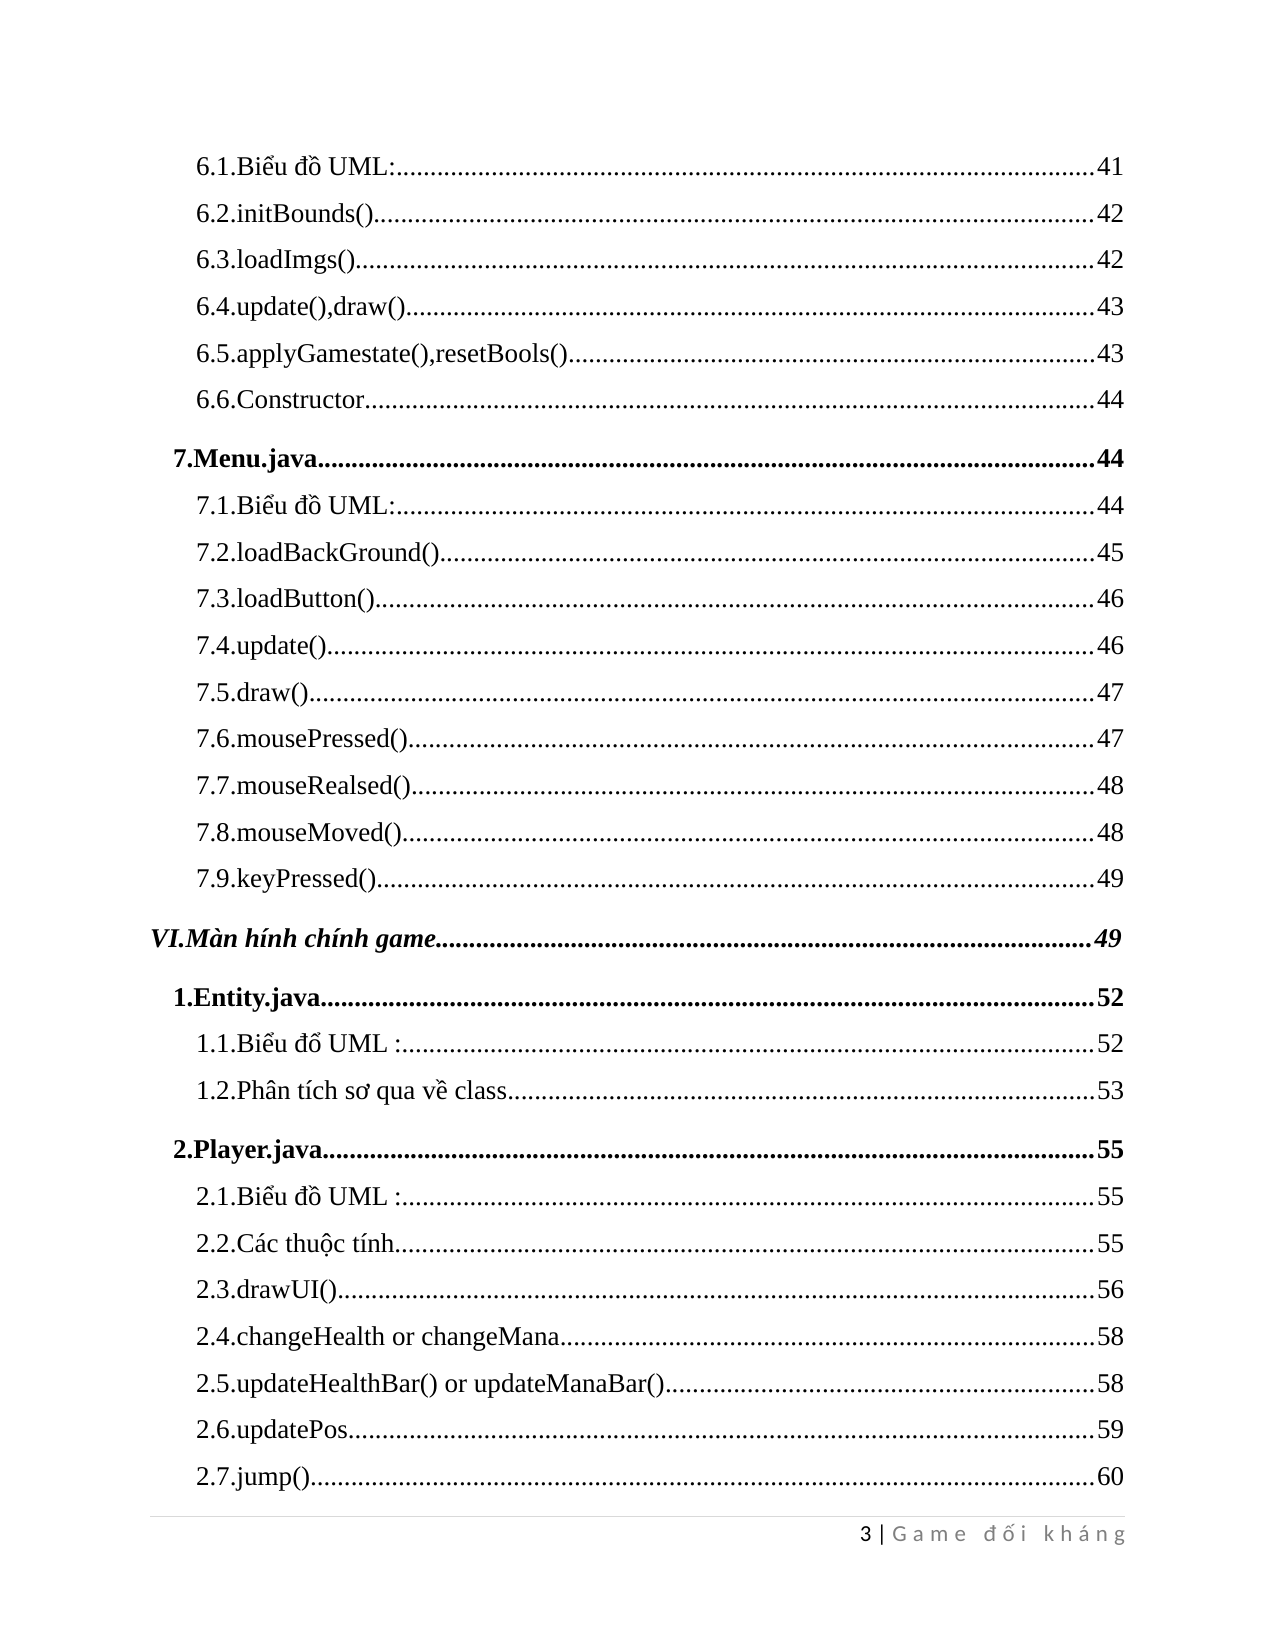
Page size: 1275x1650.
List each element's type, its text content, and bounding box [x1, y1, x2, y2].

text 7.3.loadButton() 46 [196, 582, 1125, 614]
text 7.9.keyPressed() 49 [196, 862, 1125, 894]
text 2.5.updateHealthBar() or updateManaBar() 58 [196, 1367, 1125, 1398]
text 6.5.applyGamestate(),resetBools() 43 [196, 337, 1125, 368]
text 7.2.loadBackGround() 45 [196, 536, 1125, 567]
text 7.8.mouseMoved() 48 [196, 816, 1125, 847]
text 6.2.initBounds() 42 [196, 197, 1125, 228]
text 7.6.mousePressed() 47 [196, 722, 1125, 754]
text 2.1.Biểu đồ UML : 55 [196, 1180, 1125, 1211]
text 1.Entity.java 52 [173, 981, 1125, 1012]
text 2.Player.java 55 [173, 1133, 1125, 1164]
text 2.6.updatePos 59 [196, 1413, 1125, 1444]
text VI.Màn hính chính game 49 [150, 922, 1125, 953]
text 7.1.Biểu đồ UML: 44 [196, 489, 1125, 520]
text 7.Menu.java 44 [173, 442, 1125, 474]
text 2.2.Các thuộc tính 55 [196, 1227, 1125, 1258]
text 6.1.Biểu đồ UML: 41 [196, 150, 1125, 181]
text 2.3.drawUI() 56 [196, 1273, 1125, 1304]
text 2.4.changeHealth or changeMana 58 [196, 1320, 1125, 1351]
text 7.5.draw() 47 [196, 676, 1125, 707]
text 6.6.Constructor 44 [196, 383, 1125, 414]
text 6.3.loadImgs() 42 [196, 243, 1125, 274]
text 7.4.update() 46 [196, 629, 1125, 660]
text 1.1.Biểu đổ UML : 52 [196, 1027, 1125, 1059]
text 2.7.jump() 60 [196, 1460, 1125, 1491]
text 7.7.mouseRealsed() 48 [196, 769, 1125, 800]
text 1.2.Phân tích sơ qua về class 53 [196, 1074, 1125, 1105]
text 6.4.update(),draw() 43 [196, 290, 1125, 321]
